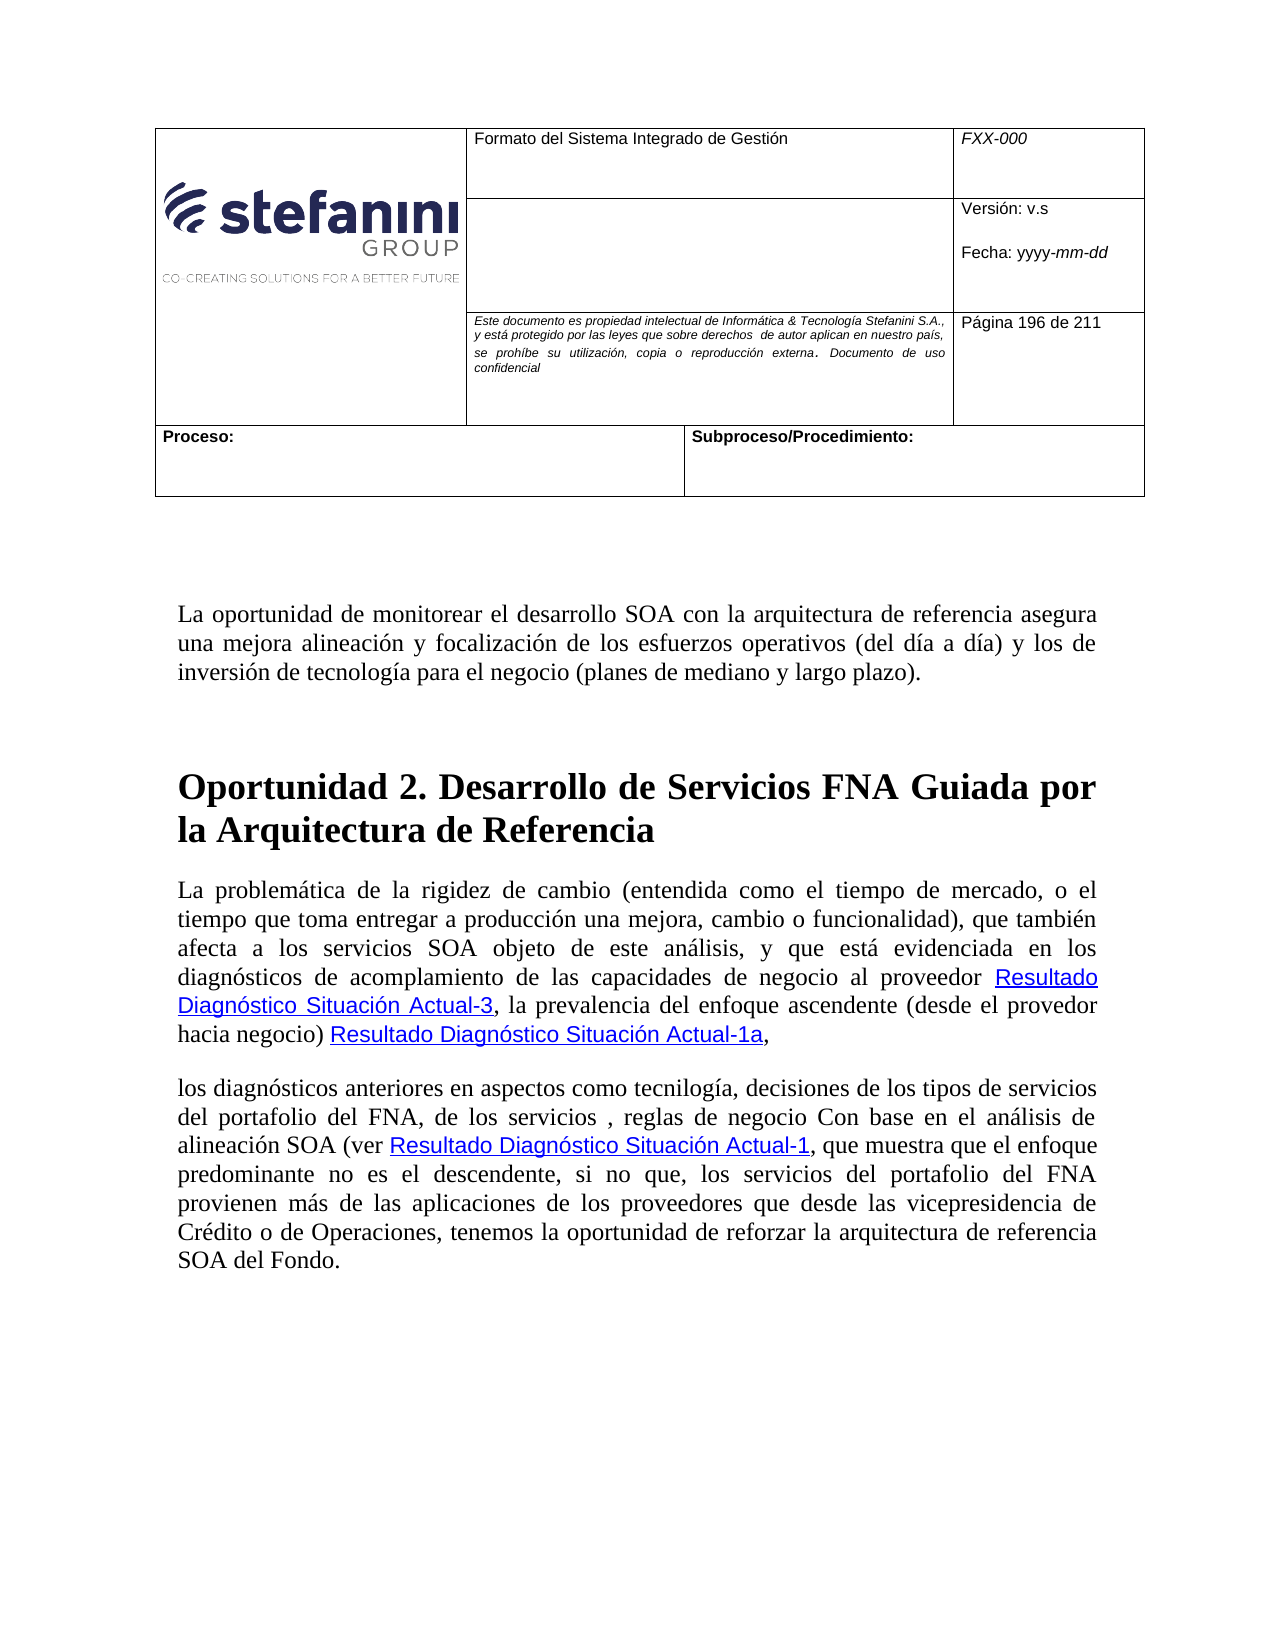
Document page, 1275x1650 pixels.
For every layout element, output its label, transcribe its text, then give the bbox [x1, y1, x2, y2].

picture [162, 182, 460, 286]
subtitle Oportunidad 2. Desarrollo de Servicios FNA Guiada por la Arquitectura de Referencia [177, 764, 1098, 851]
text La oportunidad de monitorear el desarrollo SOA con la arquitectura de referencia asegura una mejora alineación y focalización de los esfuerzos operativos (del día a día) y los de inversión de tecnología para el negocio (planes de mediano y largo plazo). [177, 599, 1098, 686]
text La problemática de la rigidez de cambio (entendida como el tiempo de mercado, o el tiempo que toma entregar a producción una mejora, cambio o funcionalidad), que también afecta a los servicios SOA objeto de este análisis, y que está evidenciada en los diagnósticos de acomplamiento de las capacidades de negocio al proveedor Resultado Diagnóstico Situación Actual-3, la prevalencia del enfoque ascendente (desde el provedor hacia negocio) Resultado Diagnóstico Situación Actual-1a, [177, 876, 1098, 1048]
text los diagnósticos anteriores en aspectos como tecnilogía, decisiones de los tipos de servicios del portafolio del FNA, de los servicios , reglas de negocio Con base en el análisis de alineación SOA (ver Resultado Diagnóstico Situación Actual-1, que muestra que el enfoque predominante no es el descendente, si no que, los servicios del portafolio del FNA provienen más de las aplicaciones de los proveedores que desde las vicepresidencia de Crédito o de Operaciones, tenemos la oportunidad de reforzar la arquitectura de referencia SOA del Fondo. [177, 1073, 1098, 1274]
